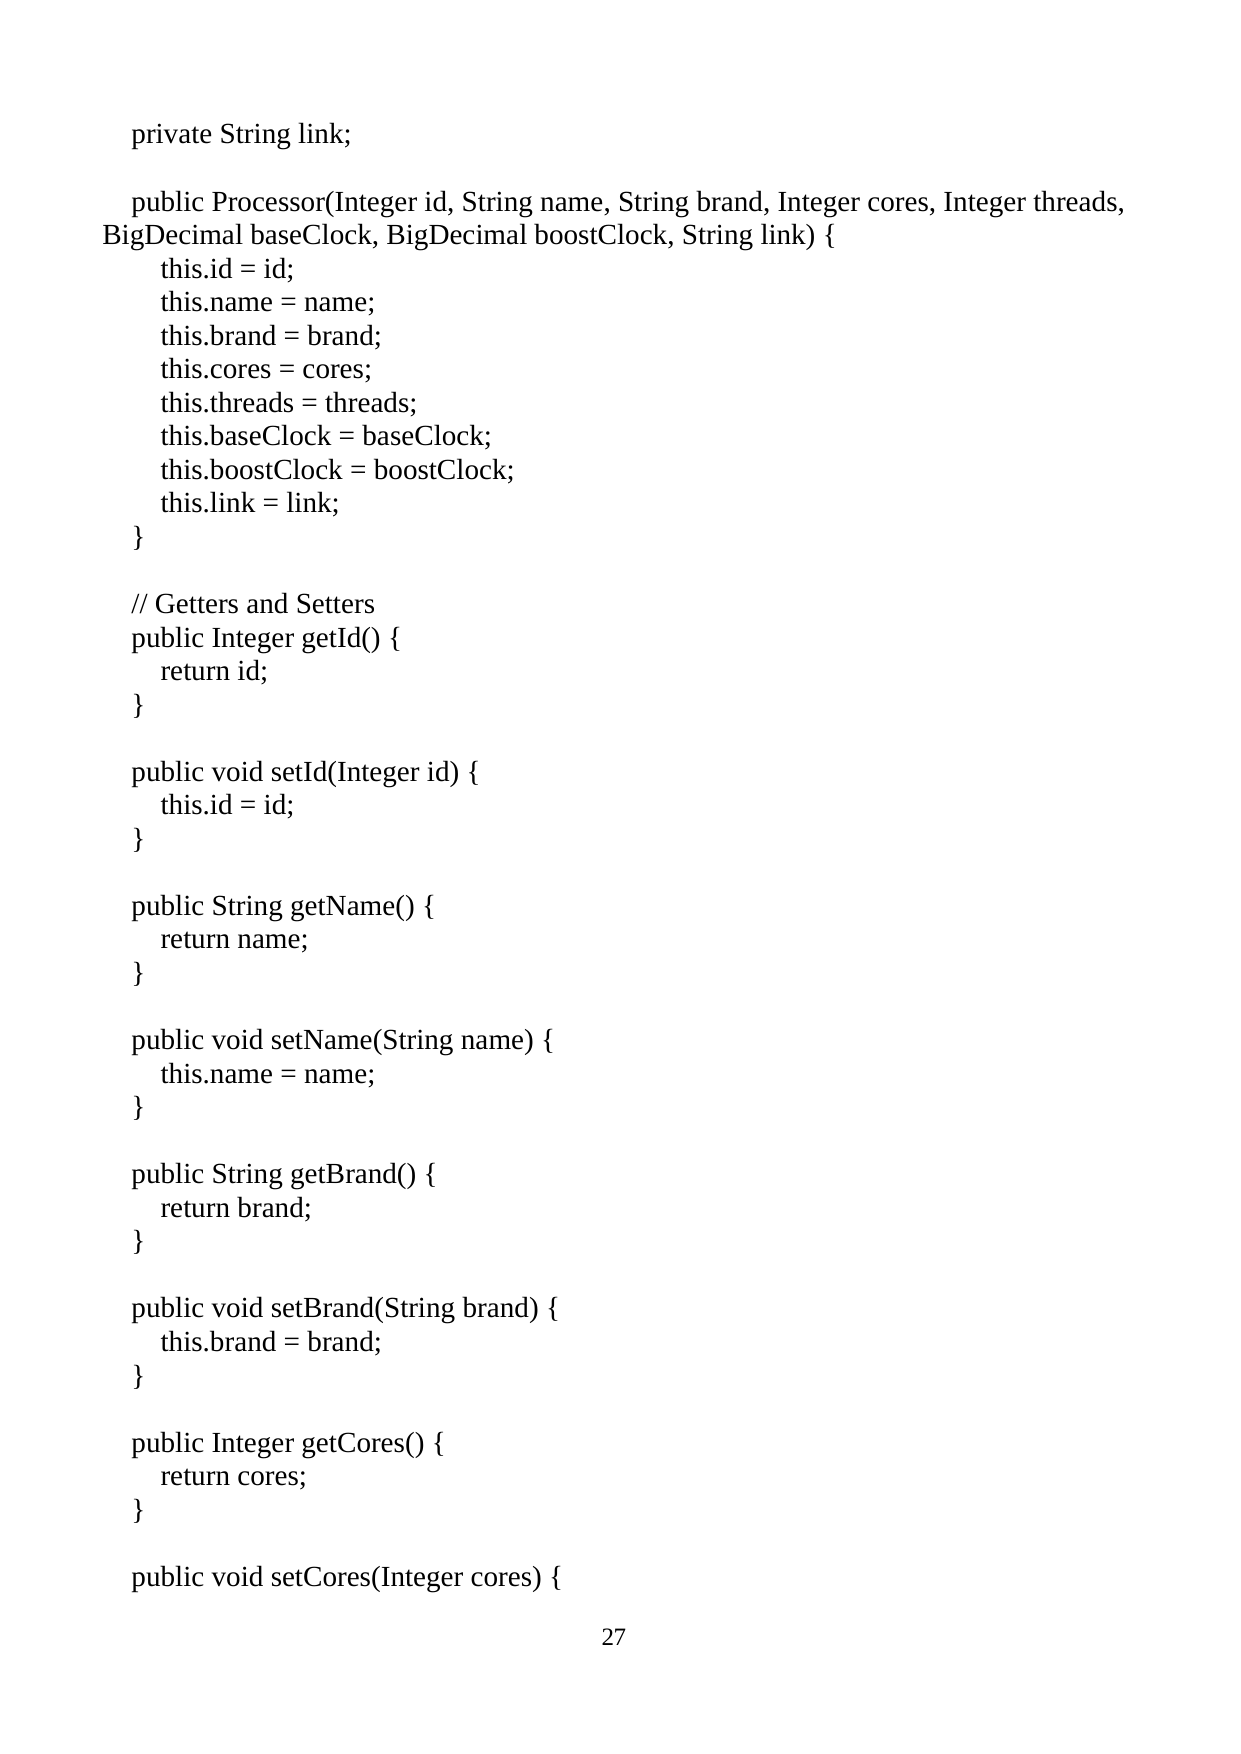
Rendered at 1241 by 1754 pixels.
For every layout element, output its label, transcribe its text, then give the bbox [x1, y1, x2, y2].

text return brand; [102, 1190, 1192, 1223]
text public String getName() { [102, 888, 1192, 922]
text return cores; [102, 1458, 1192, 1492]
text public void setCores(Integer cores) { [102, 1559, 1192, 1592]
text } [102, 821, 1192, 854]
text public void setBrand(String brand) { [102, 1291, 1192, 1324]
text this.name = name; [102, 284, 1192, 318]
text this.boostClock = boostClock; [102, 452, 1192, 486]
text } [102, 1089, 1192, 1123]
text this.threads = threads; [102, 385, 1192, 418]
text } [102, 1492, 1192, 1525]
text } [102, 519, 1192, 553]
text this.baseClock = baseClock; [102, 418, 1192, 452]
text // Getters and Setters [102, 586, 1192, 620]
text this.name = name; [102, 1056, 1192, 1089]
text public Integer getId() { [102, 620, 1192, 653]
text this.id = id; [102, 251, 1192, 284]
text } [102, 1223, 1192, 1257]
text } [102, 687, 1192, 720]
text private String link; [102, 117, 1192, 150]
text public void setId(Integer id) { [102, 754, 1192, 787]
text public void setName(String name) { [102, 1022, 1192, 1056]
text public Processor(Integer id, String name, String brand, Integer cores, Integer threads, BigDecimal baseClock, BigDecimal boostClock, String link) { [102, 184, 1192, 251]
text } [102, 1358, 1192, 1391]
text this.cores = cores; [102, 351, 1192, 385]
text public Integer getCores() { [102, 1425, 1192, 1458]
text this.brand = brand; [102, 1324, 1192, 1358]
text public String getBrand() { [102, 1156, 1192, 1190]
text return name; [102, 922, 1192, 955]
text this.brand = brand; [102, 318, 1192, 351]
text } [102, 955, 1192, 989]
text this.id = id; [102, 787, 1192, 821]
text this.link = link; [102, 486, 1192, 519]
text return id; [102, 653, 1192, 687]
